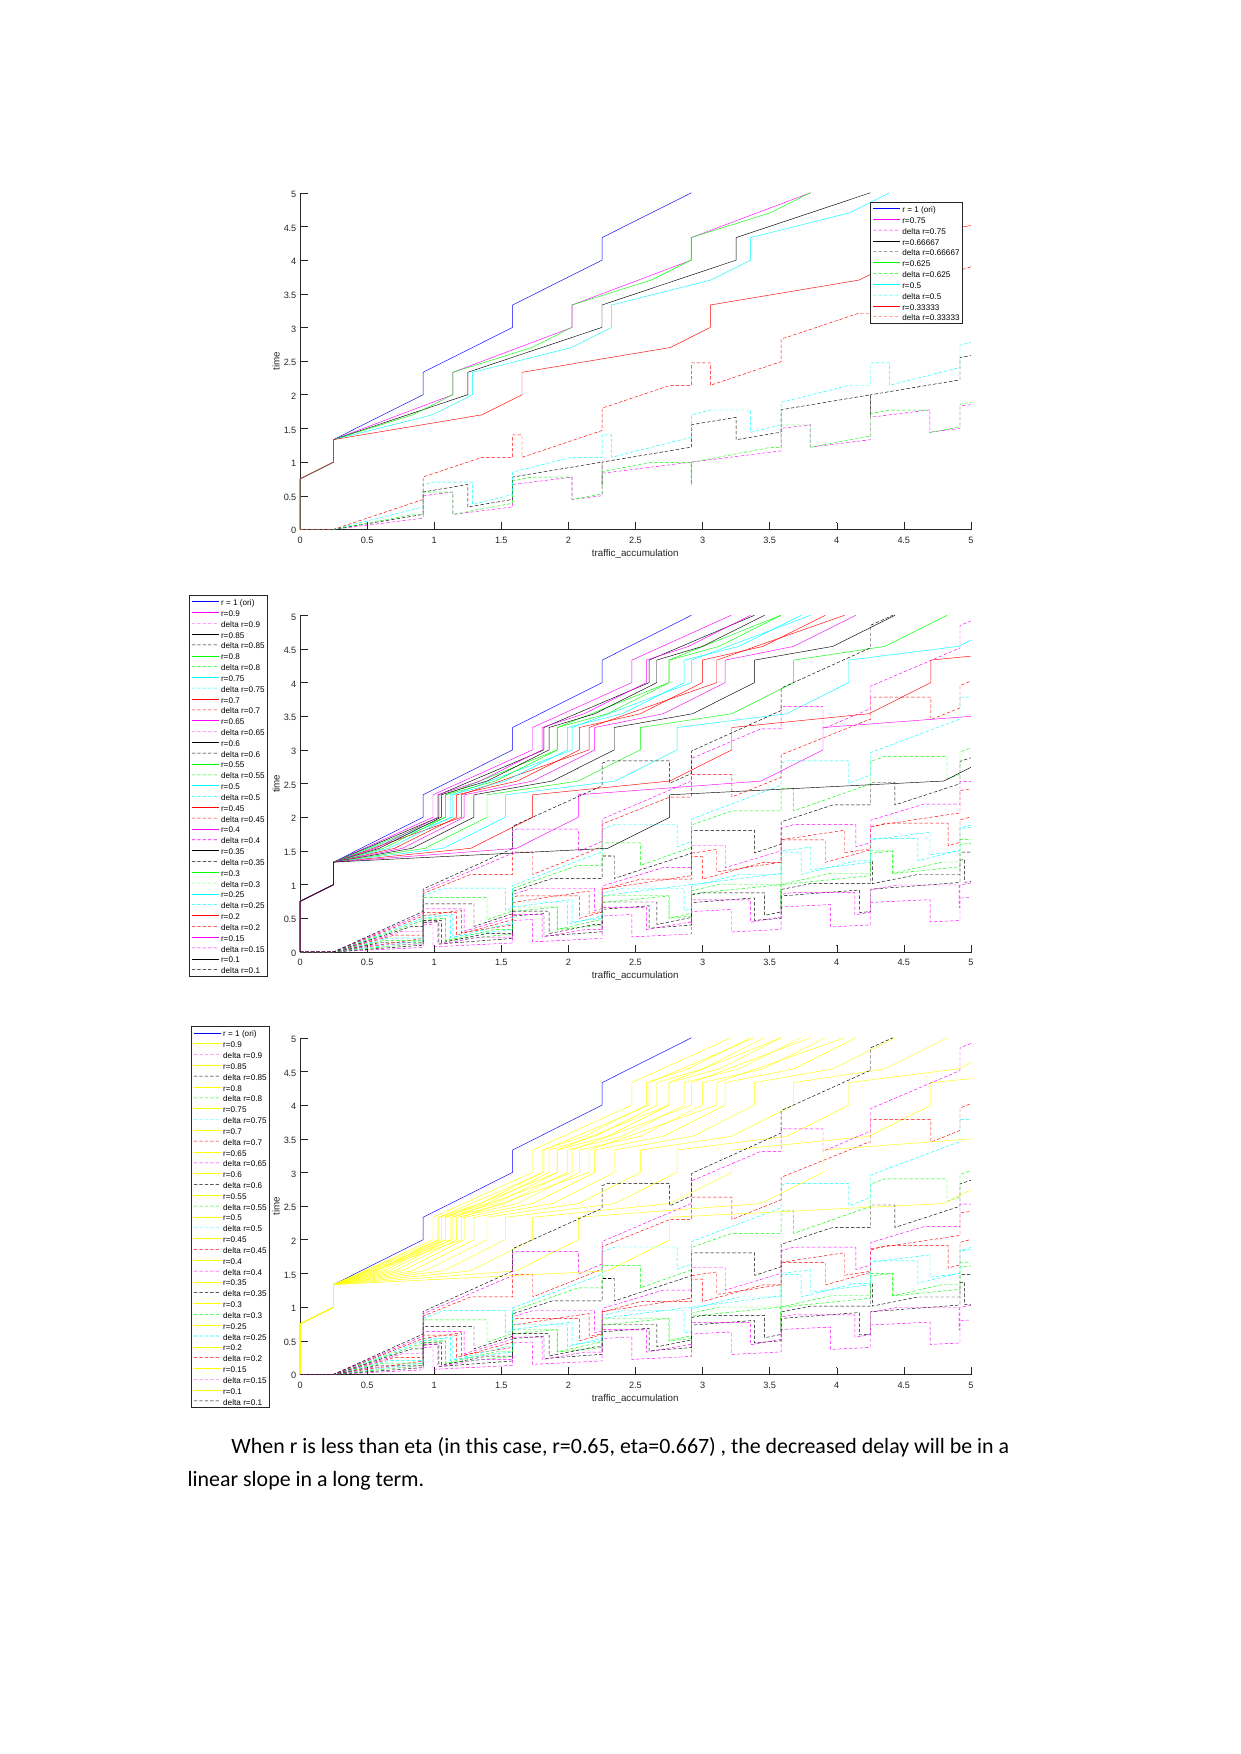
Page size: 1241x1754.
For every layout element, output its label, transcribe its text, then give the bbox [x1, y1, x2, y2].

text When r is less than eta (in this case, r=0.65, eta=0.667) , the decreased delay will be in a linear slope in a long term. [187, 1429, 1053, 1494]
